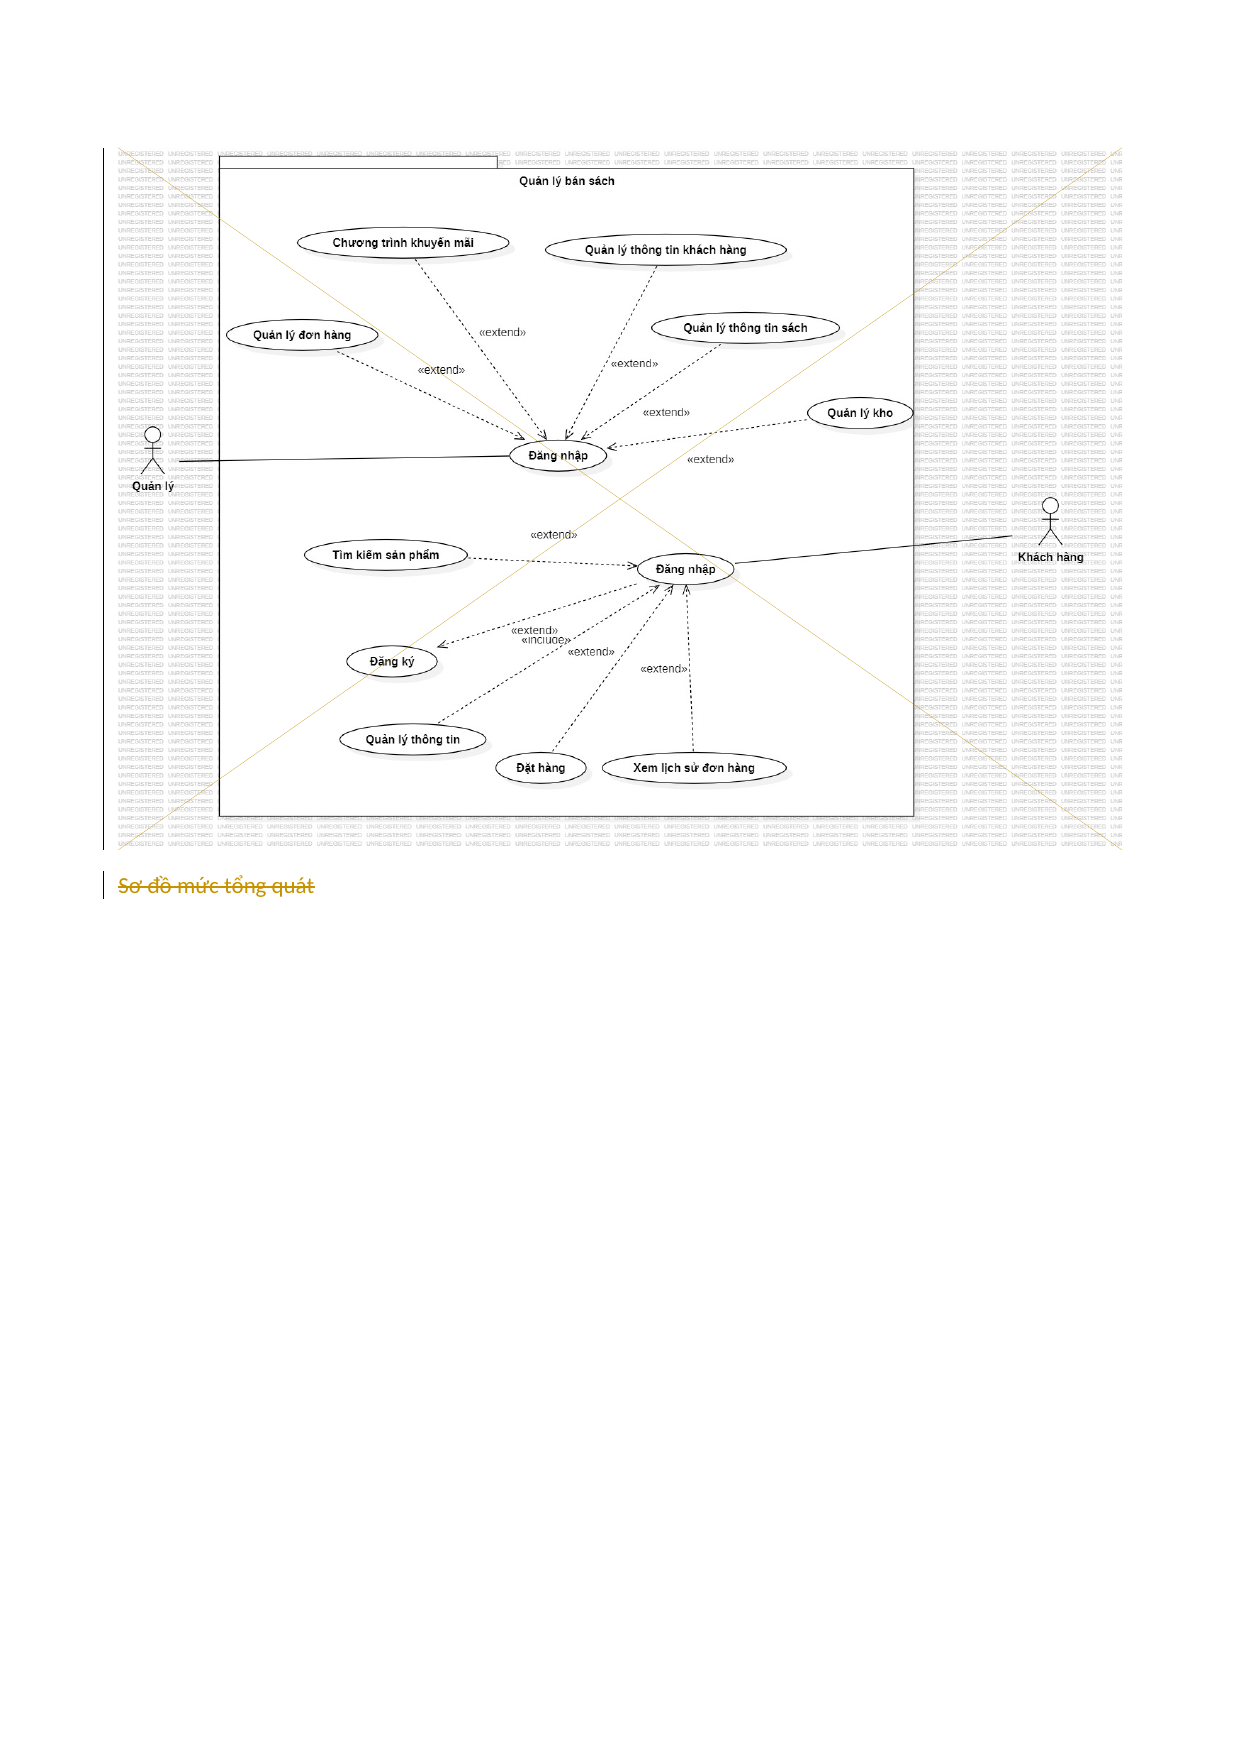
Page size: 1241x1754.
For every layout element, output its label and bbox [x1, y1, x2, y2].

picture [622, 148, 1123, 849]
picture [119, 147, 1121, 498]
picture [119, 500, 1121, 851]
picture [118, 149, 618, 849]
